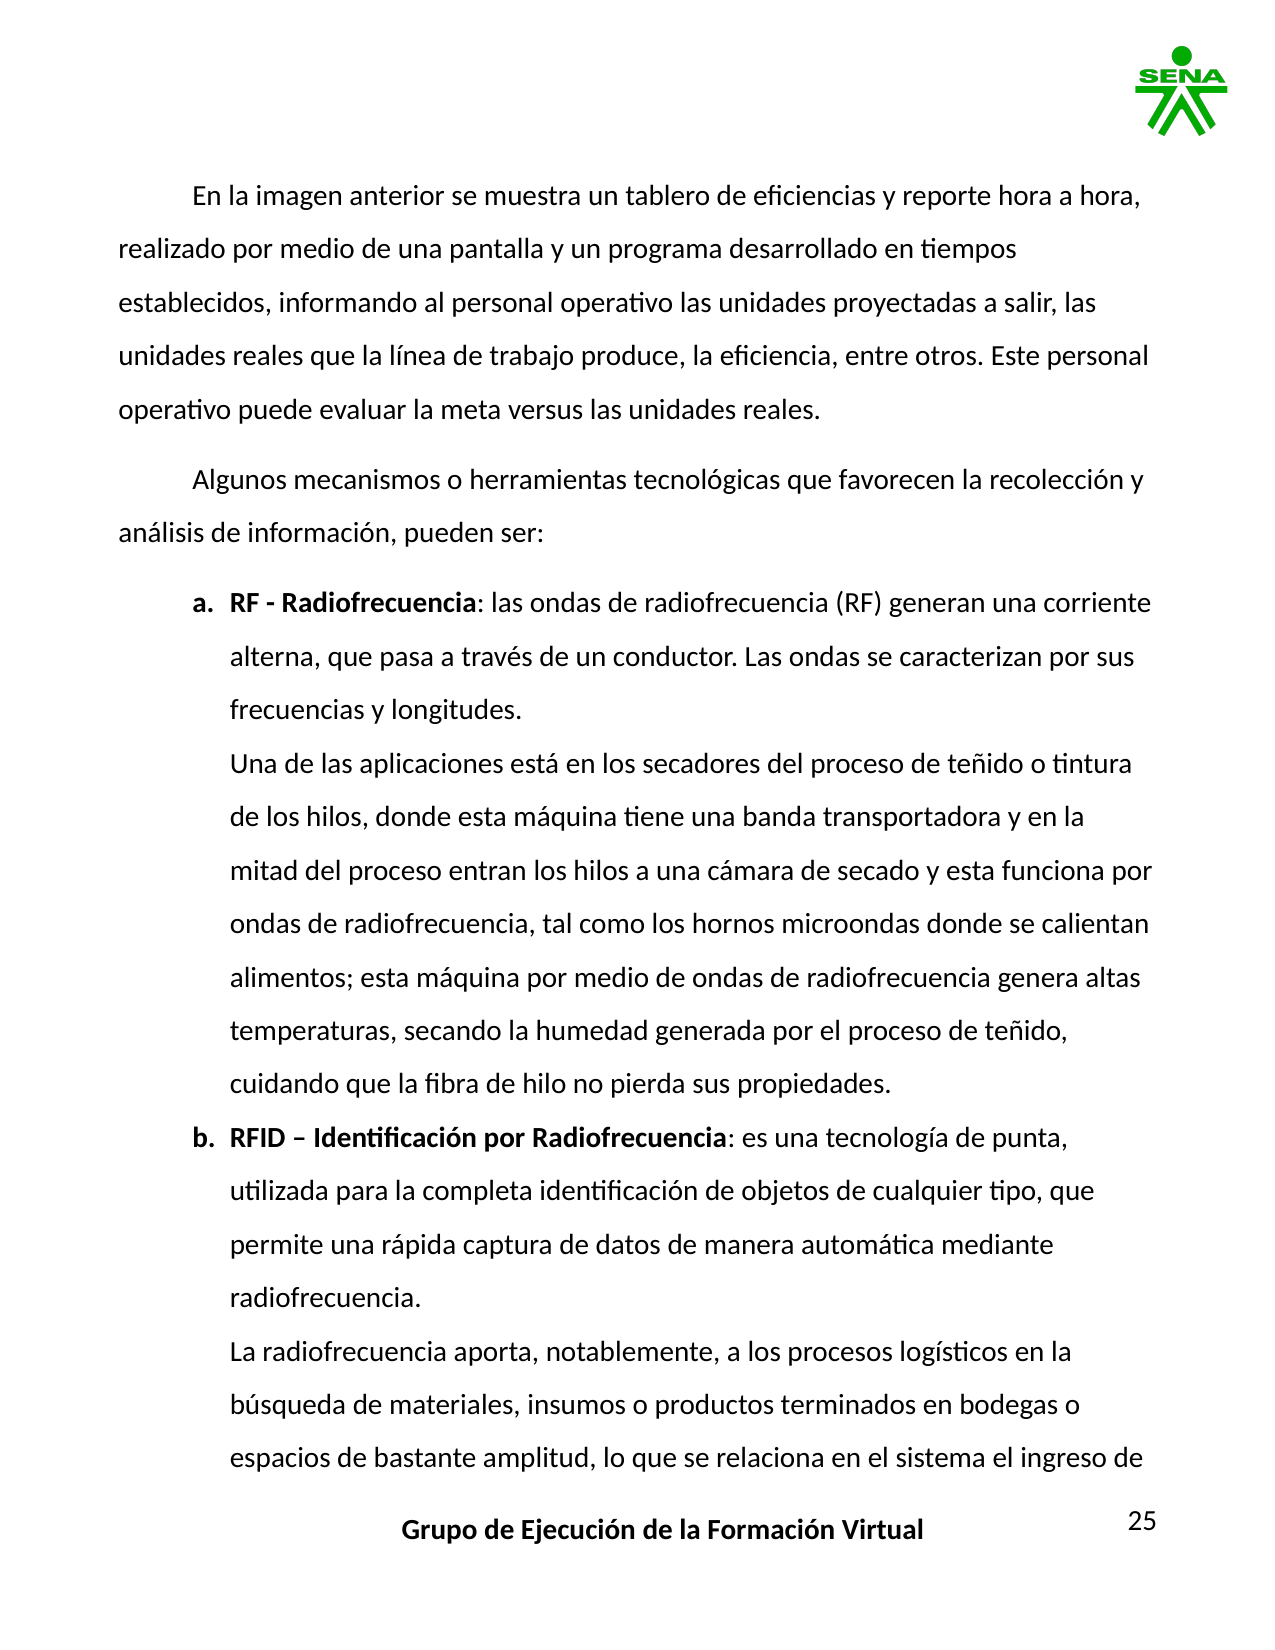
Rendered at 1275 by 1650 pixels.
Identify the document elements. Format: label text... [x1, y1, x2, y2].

list RF - Radiofrecuencia: las ondas de radiofrecuencia (RF) generan una corriente alterna, que pasa a través de un conductor. Las ondas se caracterizan por sus frecuencias y longitudes. [192, 584, 1157, 727]
text Algunos mecanismos o herramientas tecnológicas que favorecen la recolección y análisis de información, pueden ser: [118, 461, 1157, 550]
list Una de las aplicaciones está en los secadores del proceso de teñido o tintura de los hilos, donde esta máquina tiene una banda transportadora y en la mitad del proceso entran los hilos a una cámara de secado y esta funciona por ondas de radiofrecuencia, tal como los hornos microondas donde se calientan alimentos; esta máquina por medio de ondas de radiofrecuencia genera altas temperaturas, secando la humedad generada por el proceso de teñido, cuidando que la fibra de hilo no pierda sus propiedades. [229, 745, 1157, 1101]
picture [1135, 46, 1228, 136]
list RFID – Identificación por Radiofrecuencia: es una tecnología de punta, utilizada para la completa identificación de objetos de cualquier tipo, que permite una rápida captura de datos de manera automática mediante radiofrecuencia. [192, 1119, 1157, 1315]
text En la imagen anterior se muestra un tablero de eficiencias y reporte hora a hora, realizado por medio de una pantalla y un programa desarrollado en tiempos establecidos, informando al personal operativo las unidades proyectadas a salir, las unidades reales que la línea de trabajo produce, la eficiencia, entre otros. Este personal operativo puede evaluar la meta versus las unidades reales. [118, 177, 1157, 427]
